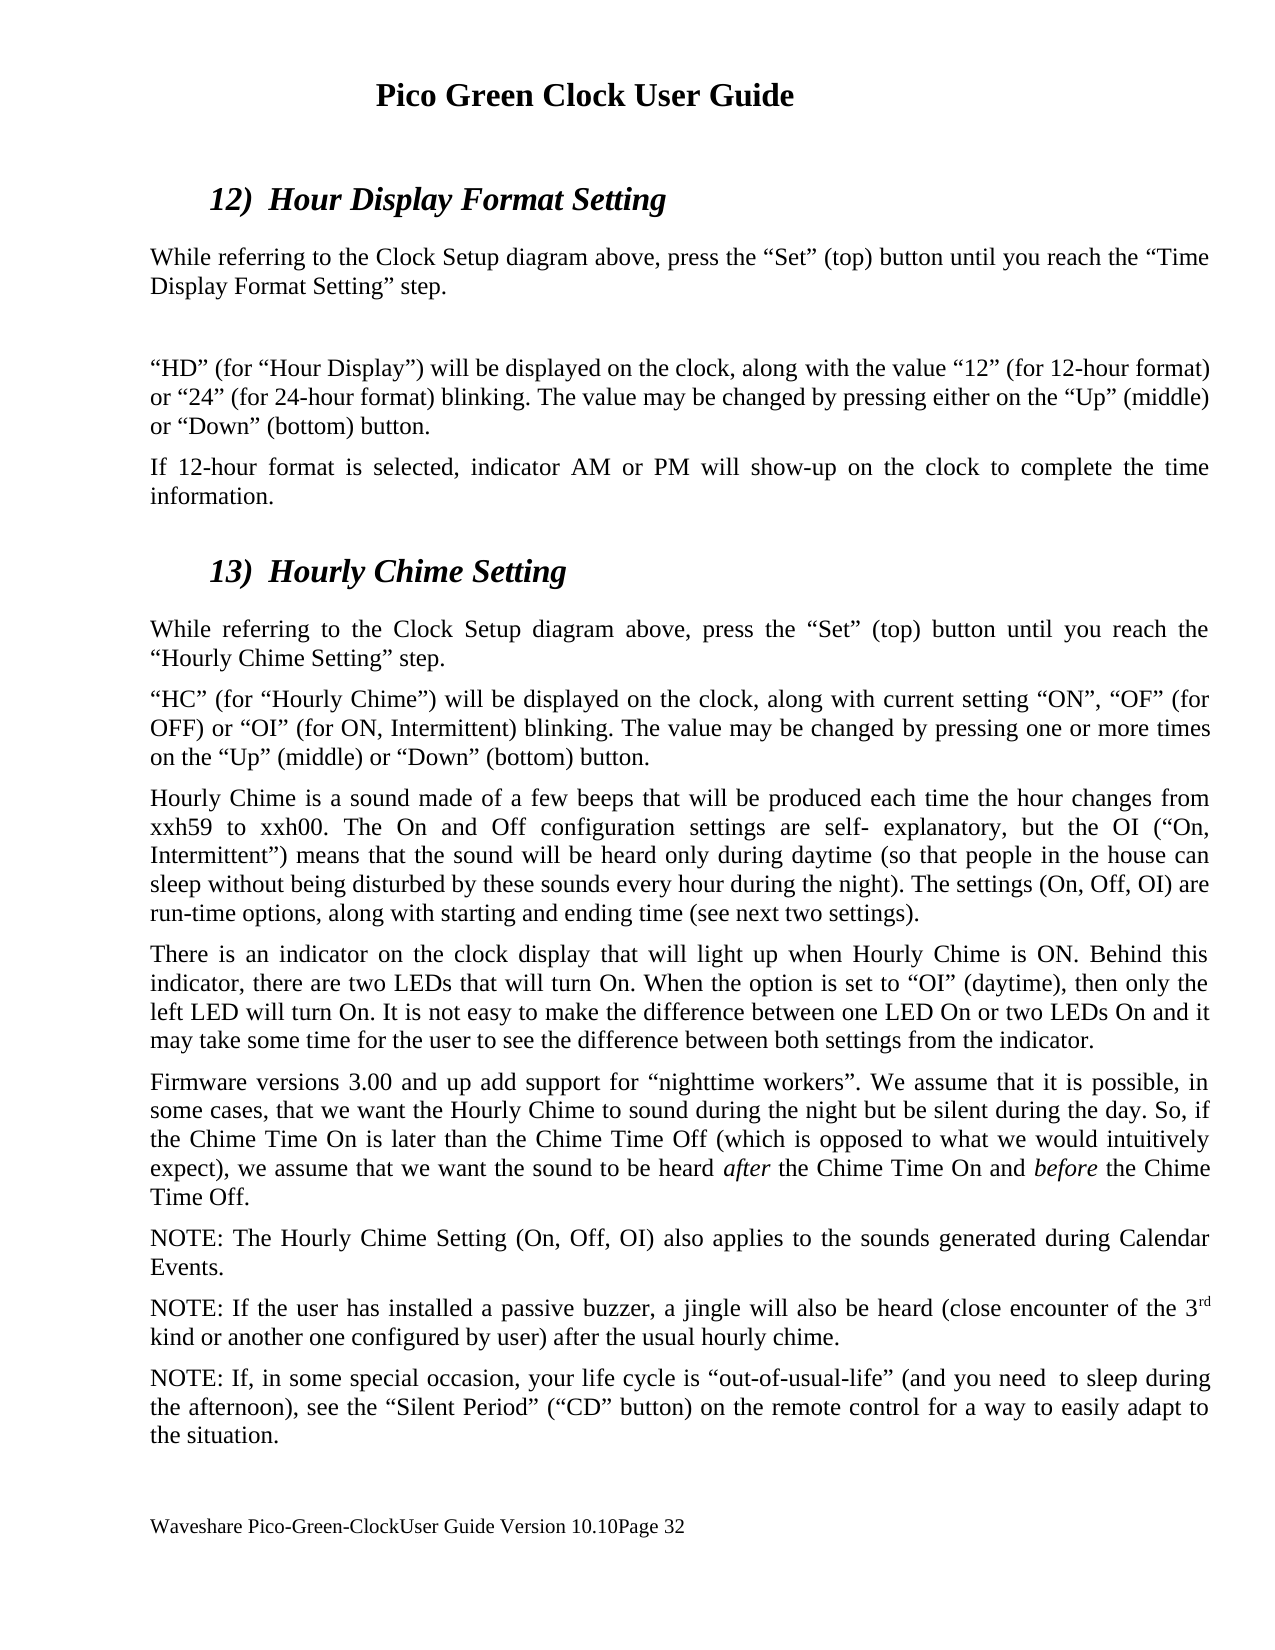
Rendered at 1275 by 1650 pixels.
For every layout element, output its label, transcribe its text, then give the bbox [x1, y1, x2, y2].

text NOTE: The Hourly Chime Setting (On, Off, OI) also applies to the sounds generated during Calendar Events. [150, 1223, 1211, 1280]
text Firmware versions 3.00 and up add support for “nighttime workers”. We assume that it is possible, in some cases, that we want the Hourly Chime to sound during the night but be silent during the day. So, if the Chime Time On is later than the Chime Time Off (which is opposed to what we would intuitively expect), we assume that we want the sound to be heard after the Chime Time On and before the Chime Time Off. [150, 1067, 1211, 1210]
text There is an indicator on the clock display that will light up when Hourly Chime is ON. Behind this indicator, there are two LEDs that will turn On. When the option is set to “OI” (daytime), then only the left LED will turn On. It is not easy to make the difference between one LED On or two LEDs On and it may take some time for the user to see the difference between both settings from the indicator. [150, 939, 1211, 1054]
text If 12-hour format is selected, indicator AM or PM will show-up on the clock to complete the time information. [150, 452, 1211, 509]
text NOTE: If the user has installed a passive buzzer, a jingle will also be heard (close encounter of the 3rd kind or another one configured by user) after the usual hourly chime. [150, 1293, 1211, 1350]
subtitle Hour Display Format Setting [209, 179, 1211, 217]
text Hourly Chime is a sound made of a few beeps that will be produced each time the hour changes from xxh59 to xxh00. The On and Off configuration settings are self- explanatory, but the OI (“On, Intermittent”) means that the sound will be heard only during daytime (so that people in the house can sleep without being disturbed by these sounds every hour during the night). The settings (On, Off, OI) are run-time options, along with starting and ending time (see next two settings). [150, 783, 1211, 927]
subtitle Hourly Chime Setting [209, 551, 1211, 589]
text NOTE: If, in some special occasion, your life cycle is “out-of-usual-life” (and you need to sleep during the afternoon), see the “Silent Period” (“CD” button) on the remote control for a way to easily adapt to the situation. [150, 1363, 1211, 1449]
text While referring to the Clock Setup diagram above, press the “Set” (top) button until you reach the “Time Display Format Setting” step. [150, 242, 1211, 299]
text “HC” (for “Hourly Chime”) will be displayed on the clock, along with current setting “ON”, “OF” (for OFF) or “OI” (for ON, Intermittent) blinking. The value may be changed by pressing one or more times on the “Up” (middle) or “Down” (bottom) button. [150, 684, 1211, 770]
text “HD” (for “Hour Display”) will be displayed on the clock, along with the value “12” (for 12-hour format) or “24” (for 24-hour format) blinking. The value may be changed by pressing either on the “Up” (middle) or “Down” (bottom) button. [150, 353, 1211, 439]
text While referring to the Clock Setup diagram above, press the “Set” (top) button until you reach the “Hourly Chime Setting” step. [150, 614, 1211, 672]
